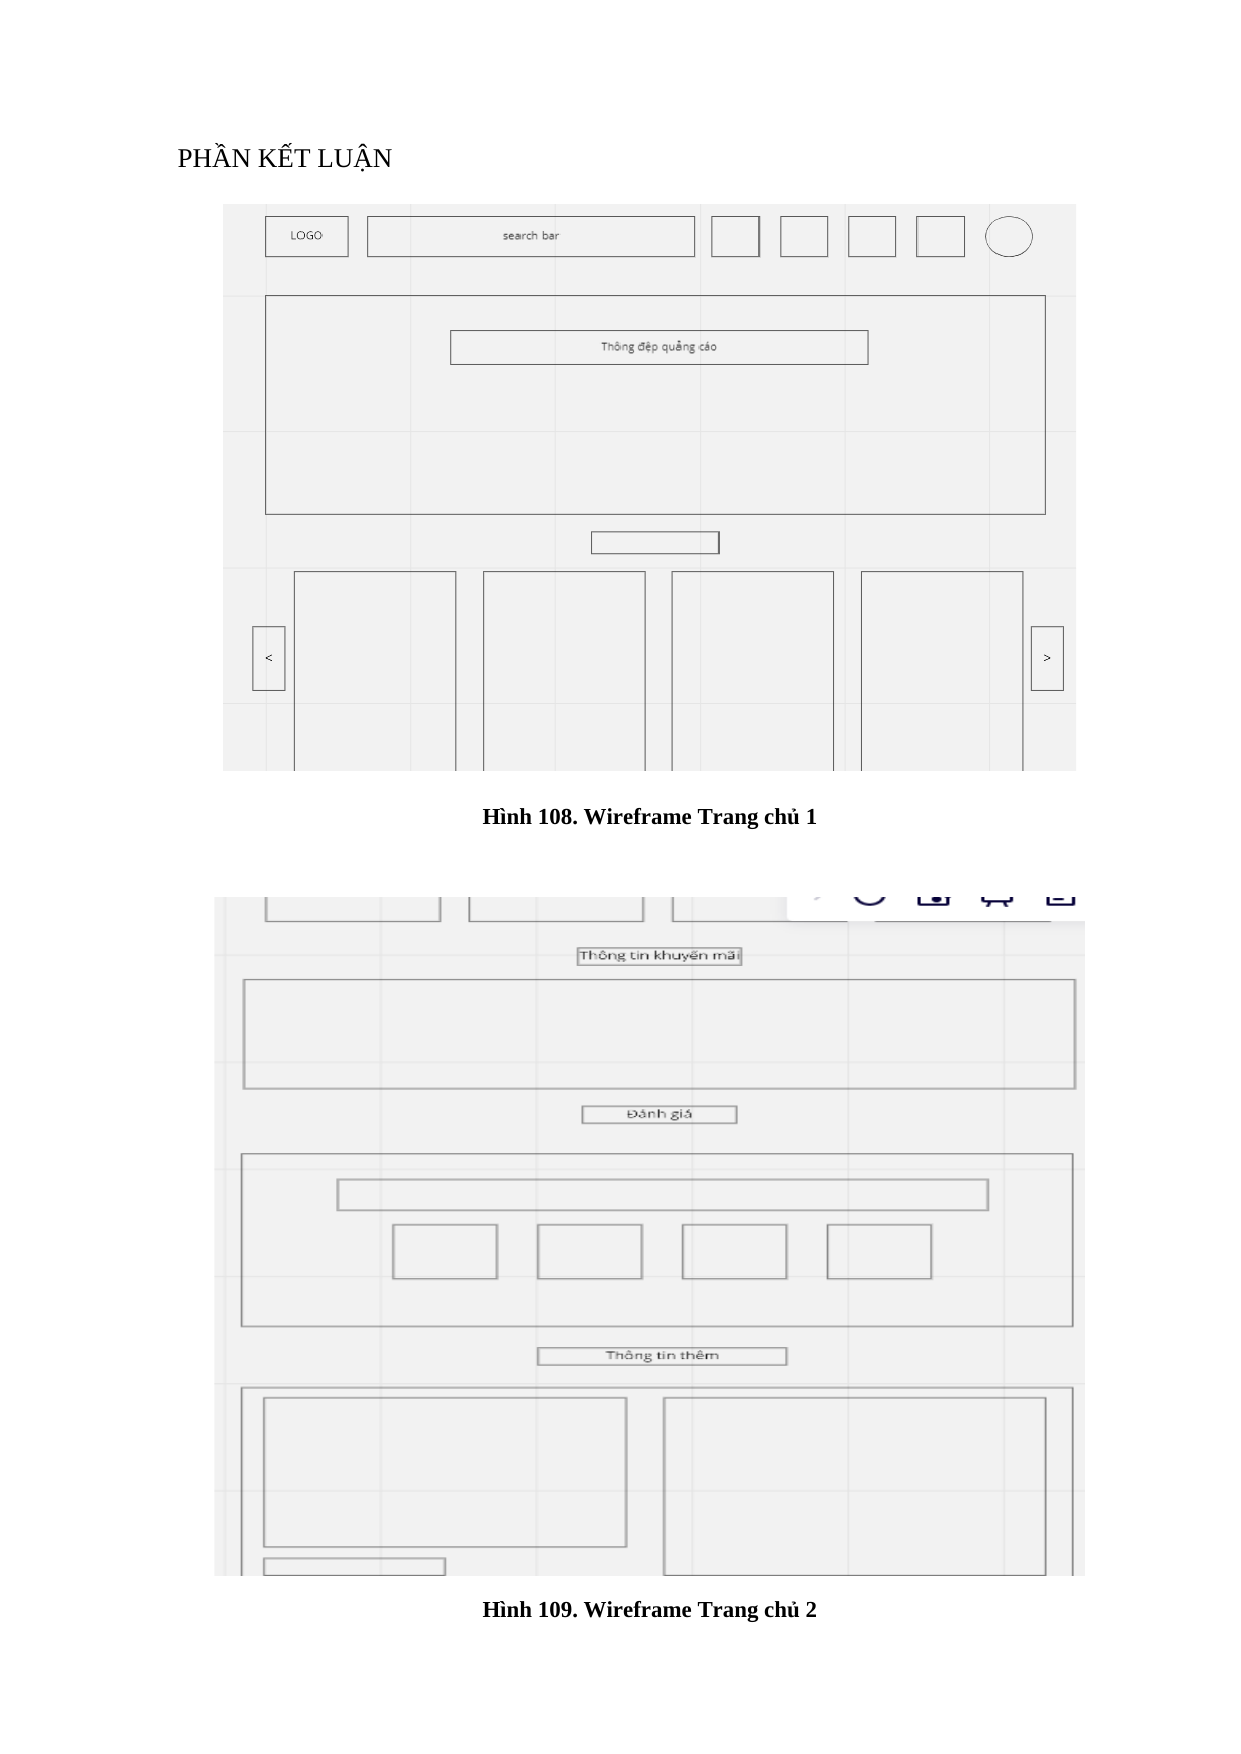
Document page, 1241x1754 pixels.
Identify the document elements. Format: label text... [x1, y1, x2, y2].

picture [214, 897, 1085, 1576]
picture [223, 204, 1077, 771]
